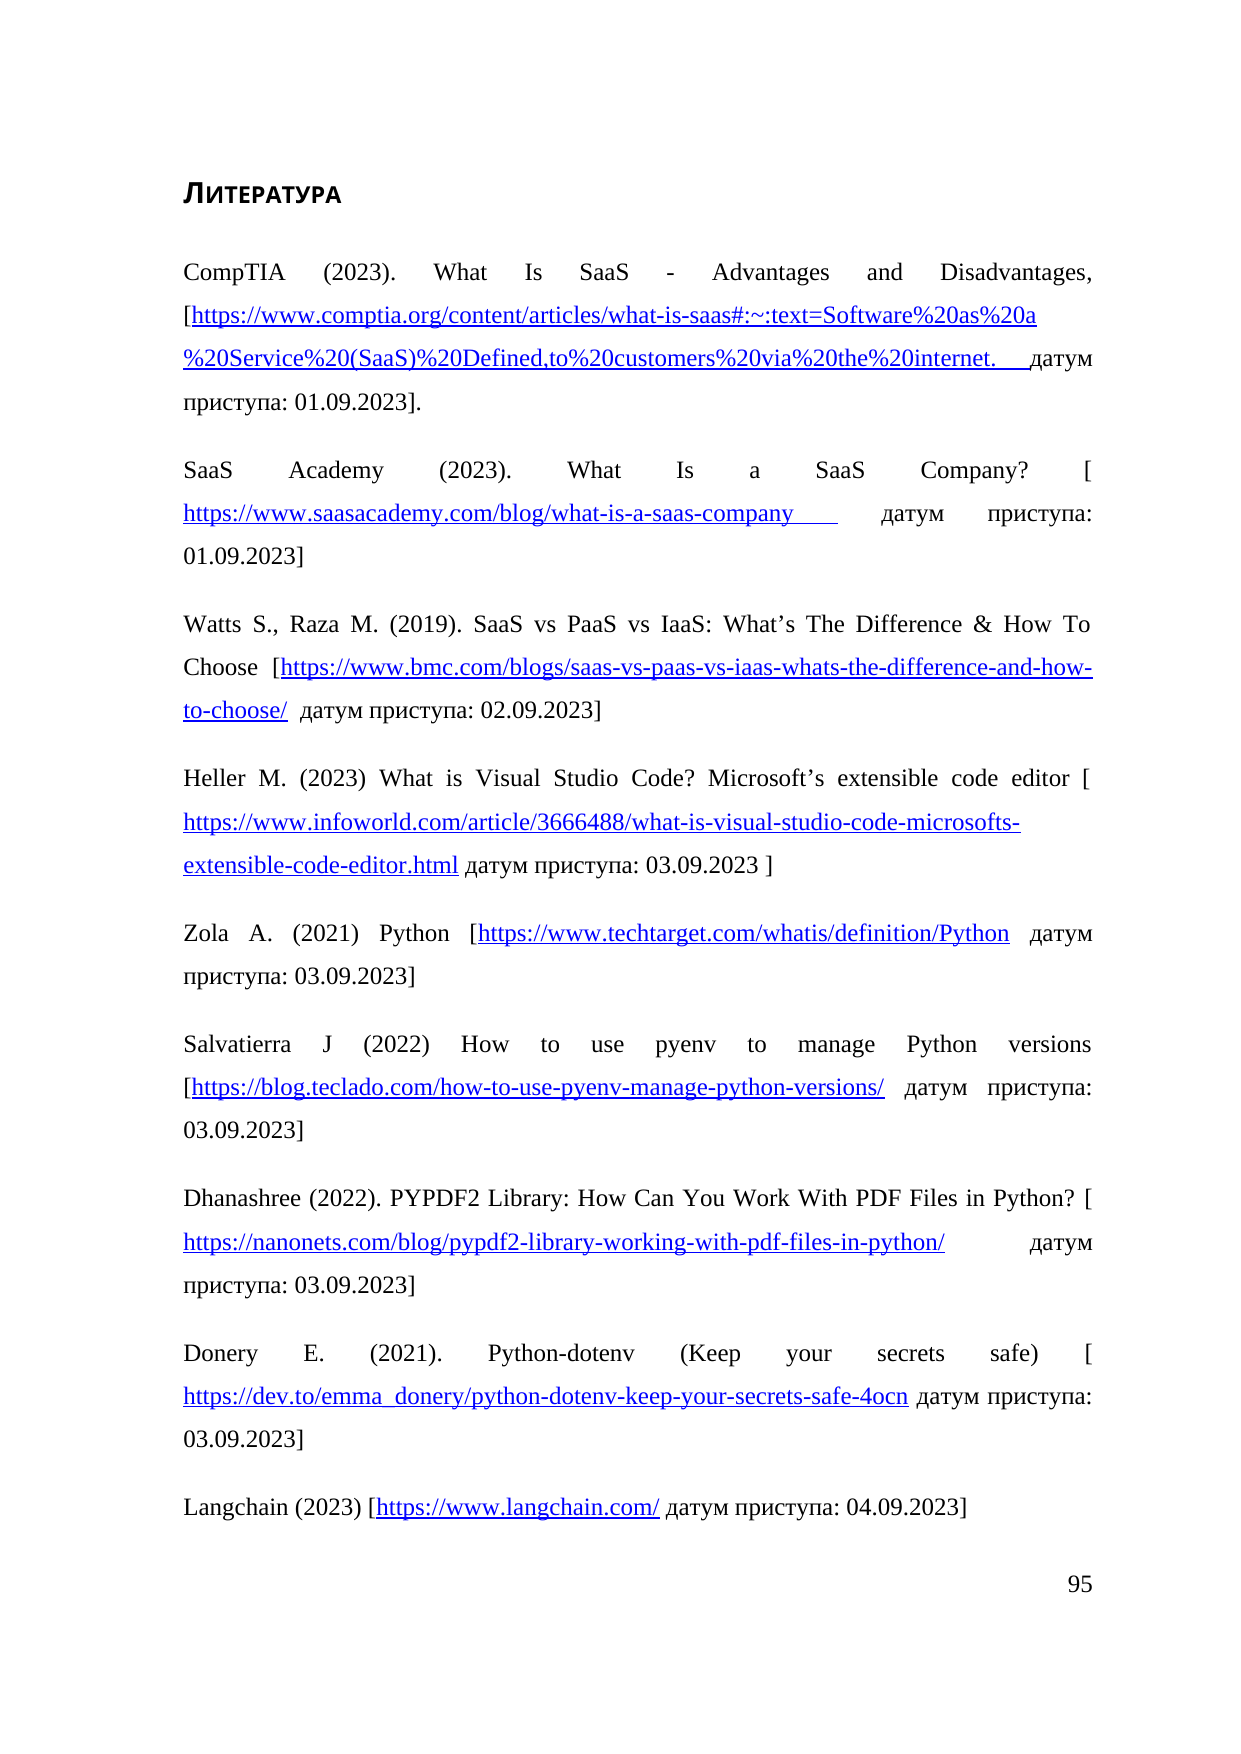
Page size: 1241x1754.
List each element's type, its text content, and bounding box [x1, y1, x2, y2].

text CompTIA (2023). What Is SaaS - Advantages and Disadvantages, [https://www.comptia.org/content/articles/what-is-saas#:~:text=Software%20as%20a%20Service%20(SaaS)%20Defined,to%20customers%20via%20the%20internet. датум приступа: 01.09.2023]. [183, 257, 1092, 415]
text Zola A. (2021) Python [https://www.techtarget.com/whatis/definition/Python датум приступа: 03.09.2023] [183, 918, 1092, 990]
text Donery Е. (2021). Python-dotenv (Keep your secrets safe) [ https://dev.to/emma_donery/python-dotenv-keep-your-secrets-safe-4ocn датум приступа: 03.09.2023] [183, 1338, 1092, 1453]
text SaaS Academy (2023). What Is a SaaS Company? [ https://www.saasacademy.com/blog/what-is-a-saas-company датум приступа: 01.09.2023] [183, 455, 1092, 570]
text Heller M. (2023) What is Visual Studio Code? Microsoft’s extensible code editor [ https://www.infoworld.com/article/3666488/what-is-visual-studio-code-microsofts-extensible-code-editor.html датум приступа: 03.09.2023 ] [183, 763, 1092, 878]
text Dhanashree (2022). PYPDF2 Library: How Can You Work With PDF Files in Python? [ https://nanonets.com/blog/pypdf2-library-working-with-pdf-files-in-python/ датум приступа: 03.09.2023] [183, 1183, 1092, 1298]
subtitle Литeрaтурa [183, 173, 1092, 212]
text Salvatierra Ј (2022) How to use pyenv to manage Python versions [https://blog.teclado.com/how-to-use-pyenv-manage-python-versions/ датум приступа: 03.09.2023] [183, 1029, 1092, 1144]
text Langchain (2023) [https://www.langchain.com/ датум приступа: 04.09.2023] [183, 1492, 1092, 1521]
text Watts S., Raza M. (2019). SaaS vs PaaS vs IaaS: What’s The Difference & How To Choose [https://www.bmc.com/blogs/saas-vs-paas-vs-iaas-whats-the-difference-and-how-to-choose/ датум приступа: 02.09.2023] [183, 609, 1092, 724]
